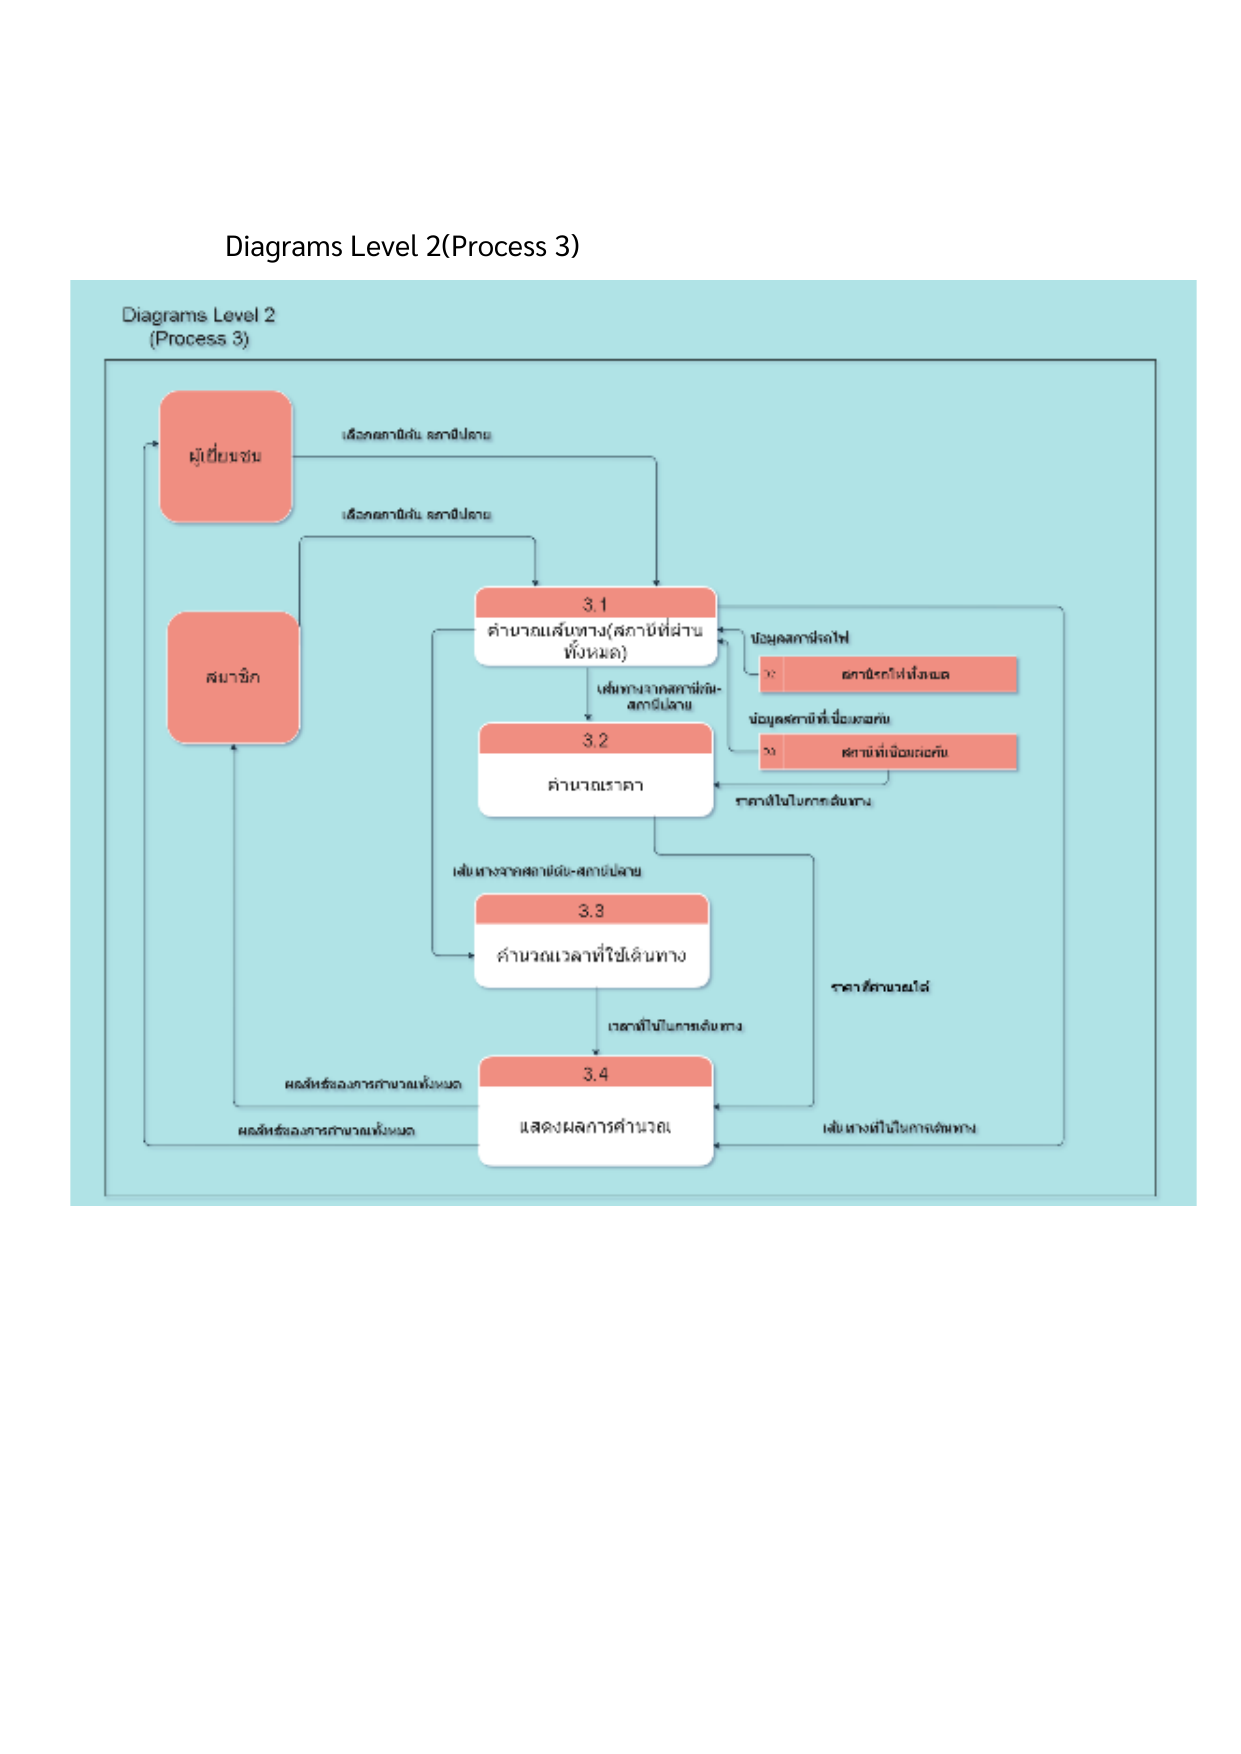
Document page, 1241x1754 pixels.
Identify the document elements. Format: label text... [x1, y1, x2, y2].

text Diagrams Level 2(Process 3) [225, 225, 1090, 263]
picture [70, 280, 1197, 1206]
